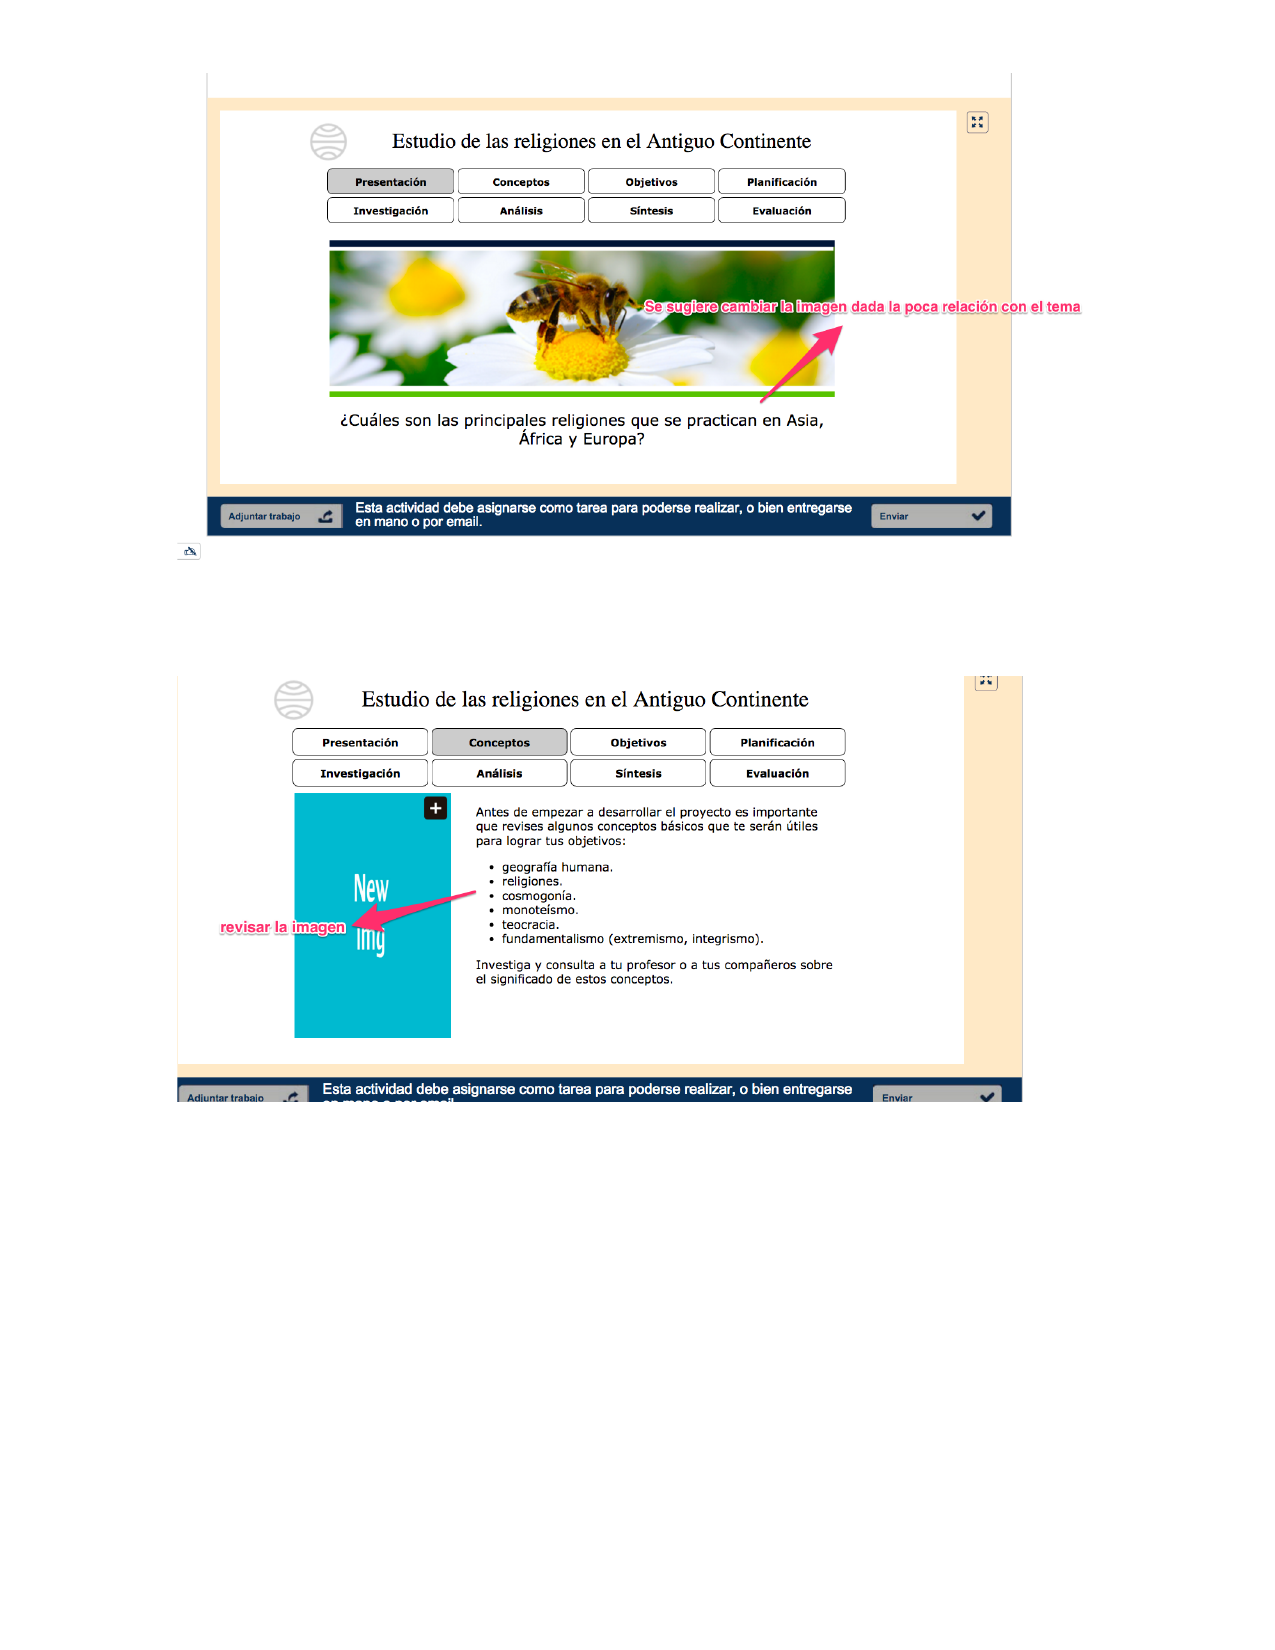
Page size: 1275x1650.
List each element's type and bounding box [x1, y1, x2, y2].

picture [177, 73, 1096, 562]
picture [177, 676, 1096, 1102]
